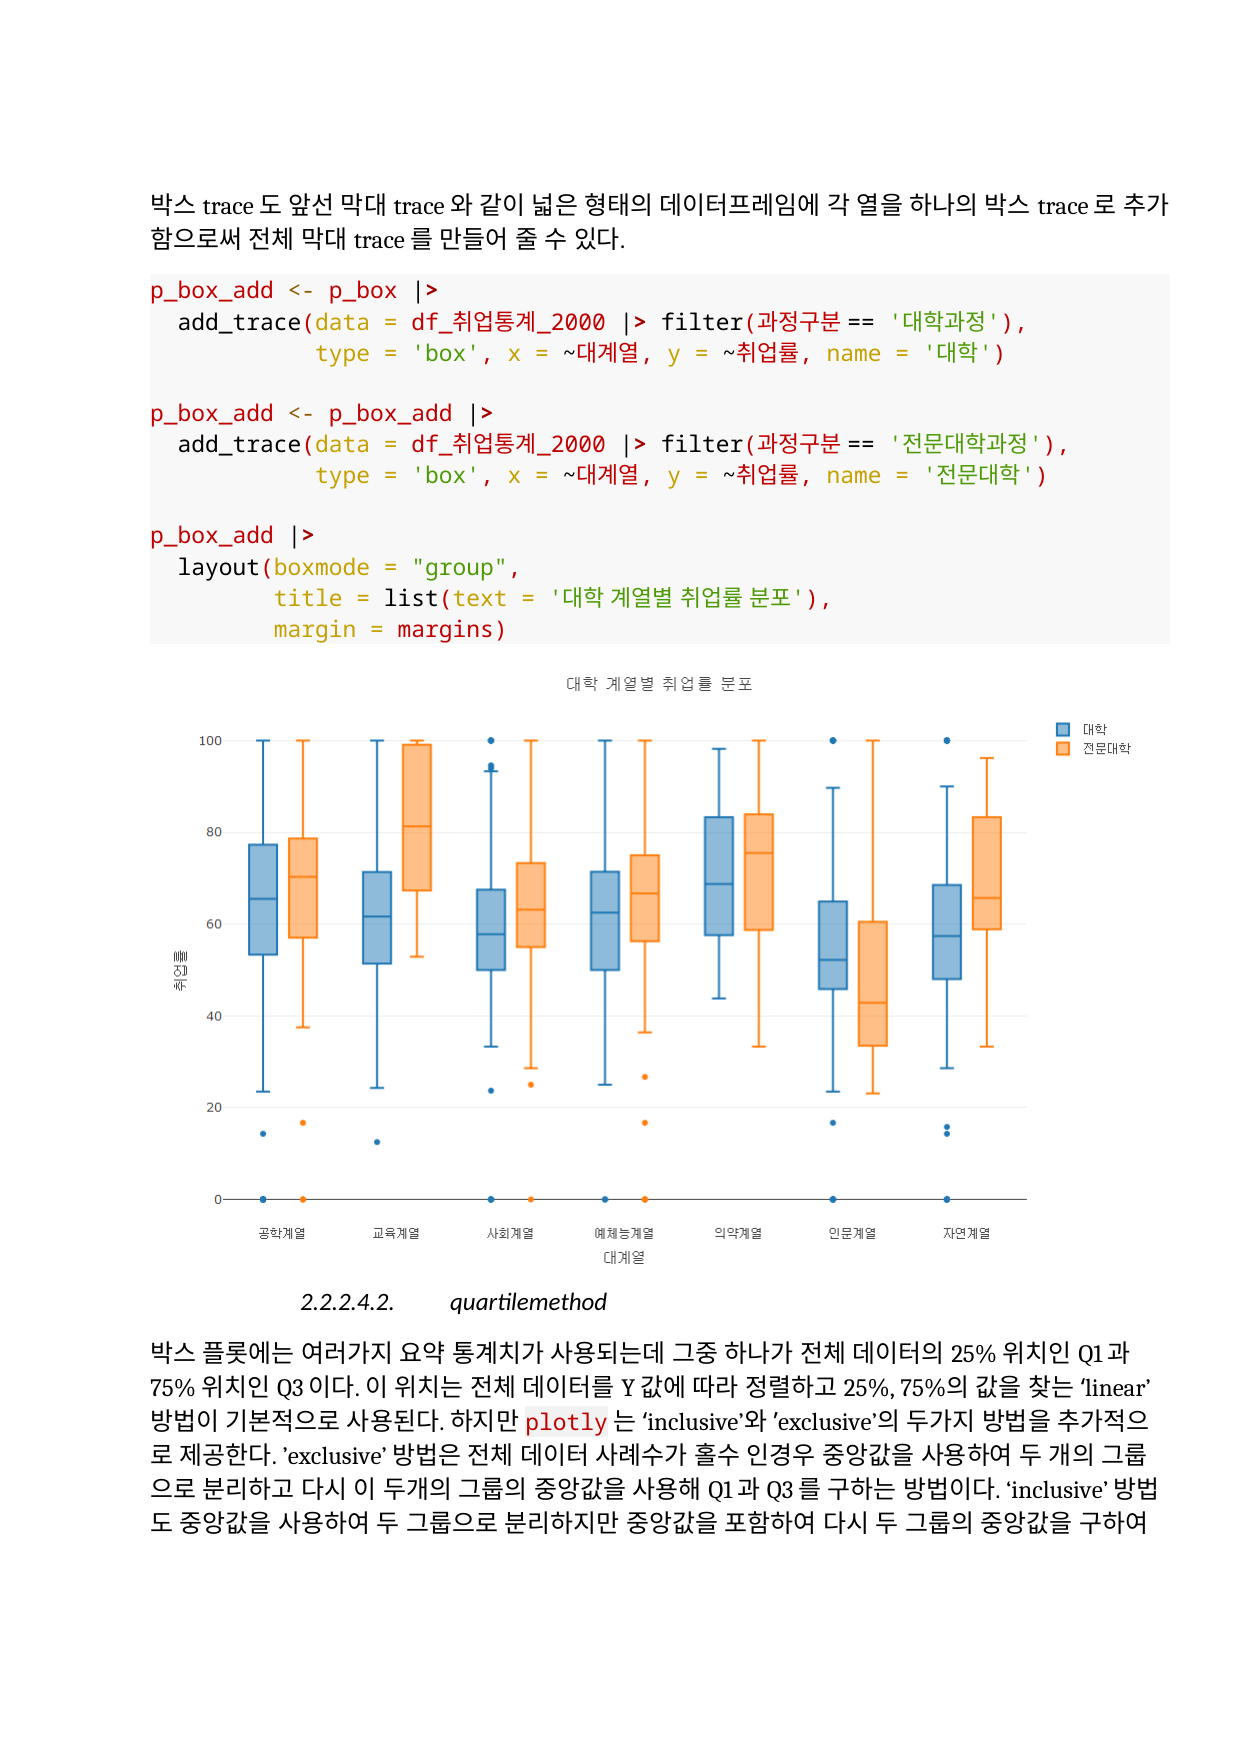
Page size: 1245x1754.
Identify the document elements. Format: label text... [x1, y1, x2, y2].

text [150, 1335, 1170, 1540]
text p_box_add <- p_box |> add_trace(data = df_취업통계_2000 |> filter(과정구분 == '대학과정'), type = 'box', x = ~대계열, y = ~취업률, name = '대학') p_box_add <- p_box_add |> add_trace(data = df_취업통계_2000 |> filter(과정구분 == '전문대학과정'), type = 'box', x = ~대계열, y = ~취업률, name = '전문대학') p_box_add |> layout(boxmode = "group", title = list(text = '대학 계열별 취업률 분포'), margin = margins) [150, 274, 1170, 644]
text 박스 trace도 앞선 막대 trace와 같이 넓은 형태의 데이터프레임에 각 열을 하나의 박스 trace로 추가함으로써 전체 막대 trace를 만들어 줄 수 있다. [150, 187, 1170, 256]
picture [172, 665, 1148, 1266]
subtitle quartilemethod [300, 1286, 1170, 1317]
